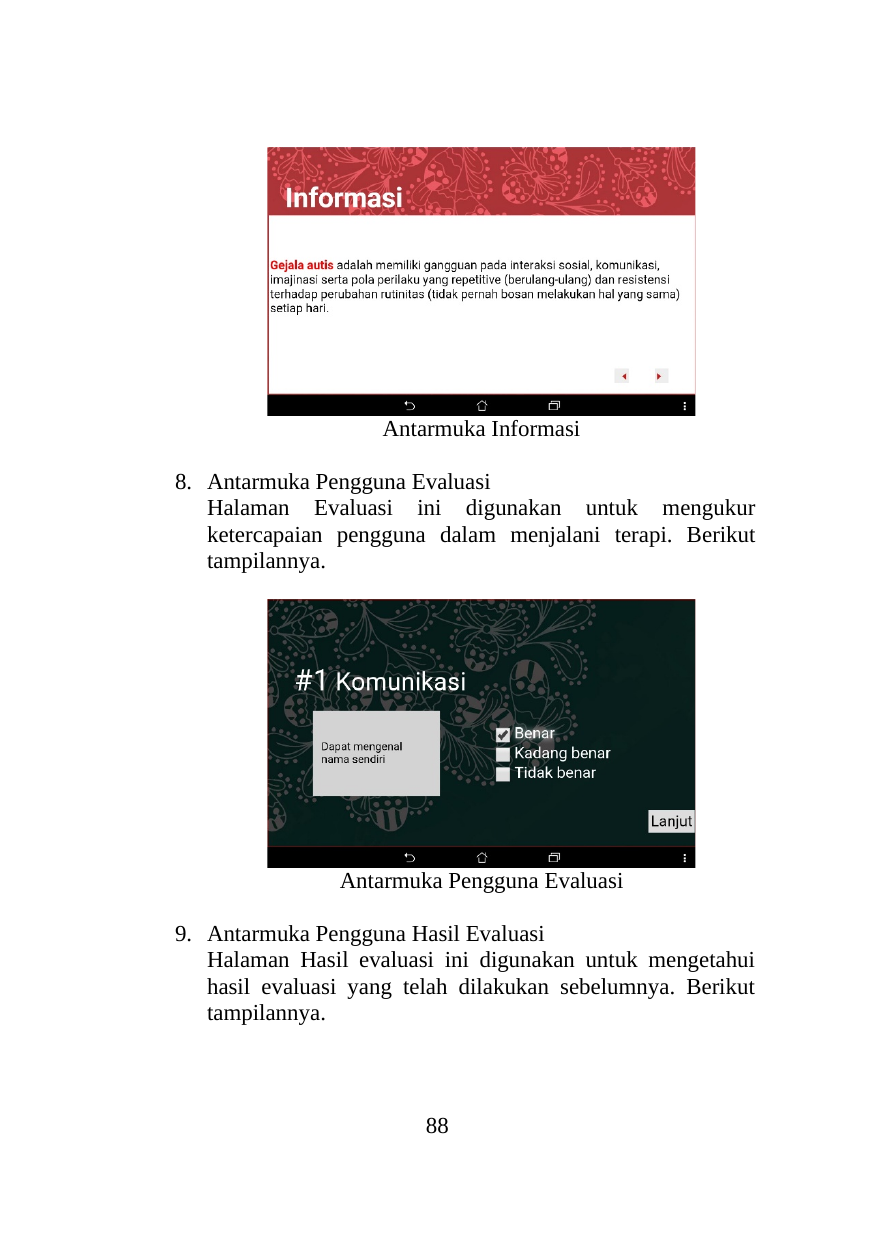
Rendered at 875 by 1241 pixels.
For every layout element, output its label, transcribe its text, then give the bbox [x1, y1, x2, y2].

picture [267, 147, 696, 416]
list Halaman Evaluasi ini digunakan untuk mengukur ketercapaian pengguna dalam menjalani terapi. Berikut tampilannya. [207, 494, 756, 573]
list Antarmuka Pengguna Evaluasi [207, 867, 756, 894]
list Antarmuka Pengguna Evaluasi [192, 468, 756, 494]
list Halaman Hasil evaluasi ini digunakan untuk mengetahui hasil evaluasi yang telah dilakukan sebelumnya. Berikut tampilannya. [207, 946, 756, 1026]
list Antarmuka Informasi [207, 415, 756, 442]
picture [267, 599, 696, 868]
list Antarmuka Pengguna Hasil Evaluasi [192, 920, 756, 946]
